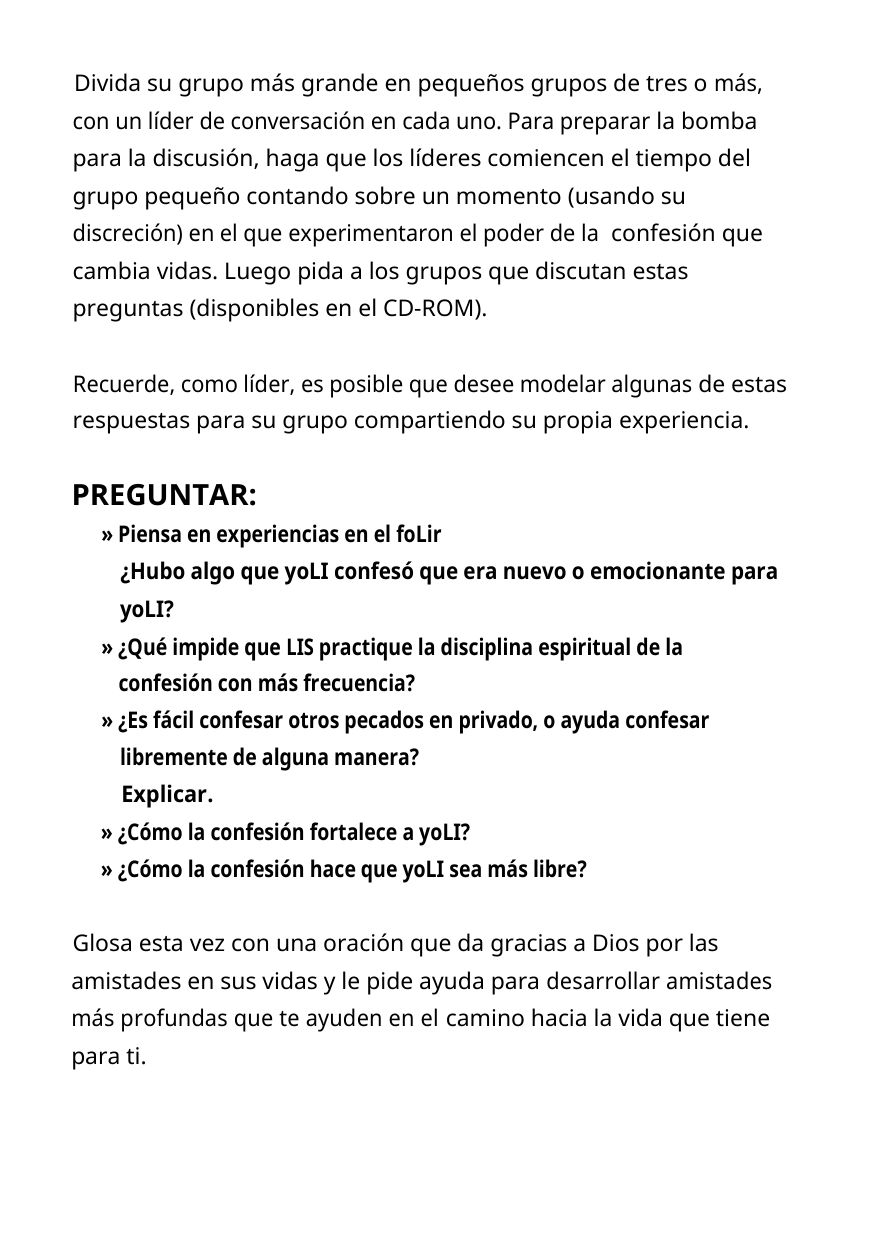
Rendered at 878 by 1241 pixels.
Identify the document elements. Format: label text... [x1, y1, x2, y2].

text » Piensa en experiencias en el foLir [101, 518, 818, 549]
text » ¿Qué impide que LIS practique la disciplina espiritual de la confesión con más frecuencia? [101, 631, 736, 698]
text Divida su grupo más grande en pequeños grupos de tres o más, con un líder de conversación en cada uno. Para preparar la bomba para la discusión, haga que los líderes comiencen el tiempo del grupo pequeño contando sobre un momento (usando su discreción) en el que experimentaron el poder de la confesión que cambia vidas. Luego pida a los grupos que discutan estas preguntas (disponibles en el CD-ROM). [72, 67, 790, 323]
text PREGUNTAR: [71, 474, 818, 514]
text » ¿Cómo la confesión hace que yoLI sea más libre? [101, 853, 818, 884]
text ¿Hubo algo que yoLI confesó que era nuevo o emocionante para yoLI? [120, 555, 807, 624]
text Explicar. [121, 778, 818, 810]
text Recuerde, como líder, es posible que desee modelar algunas de estas respuestas para su grupo compartiendo su propia experiencia. [72, 367, 801, 436]
text » ¿Cómo la confesión fortalece a yoLI? [101, 816, 818, 847]
text » ¿Es fácil confesar otros pecados en privado, o ayuda confesar libremente de alguna manera? [101, 704, 754, 773]
text Glosa esta vez con una oración que da gracias a Dios por las amistades en sus vidas y le pide ayuda para desarrollar amistades más profundas que te ayuden en el camino hacia la vida que tiene para ti. [71, 927, 789, 1071]
